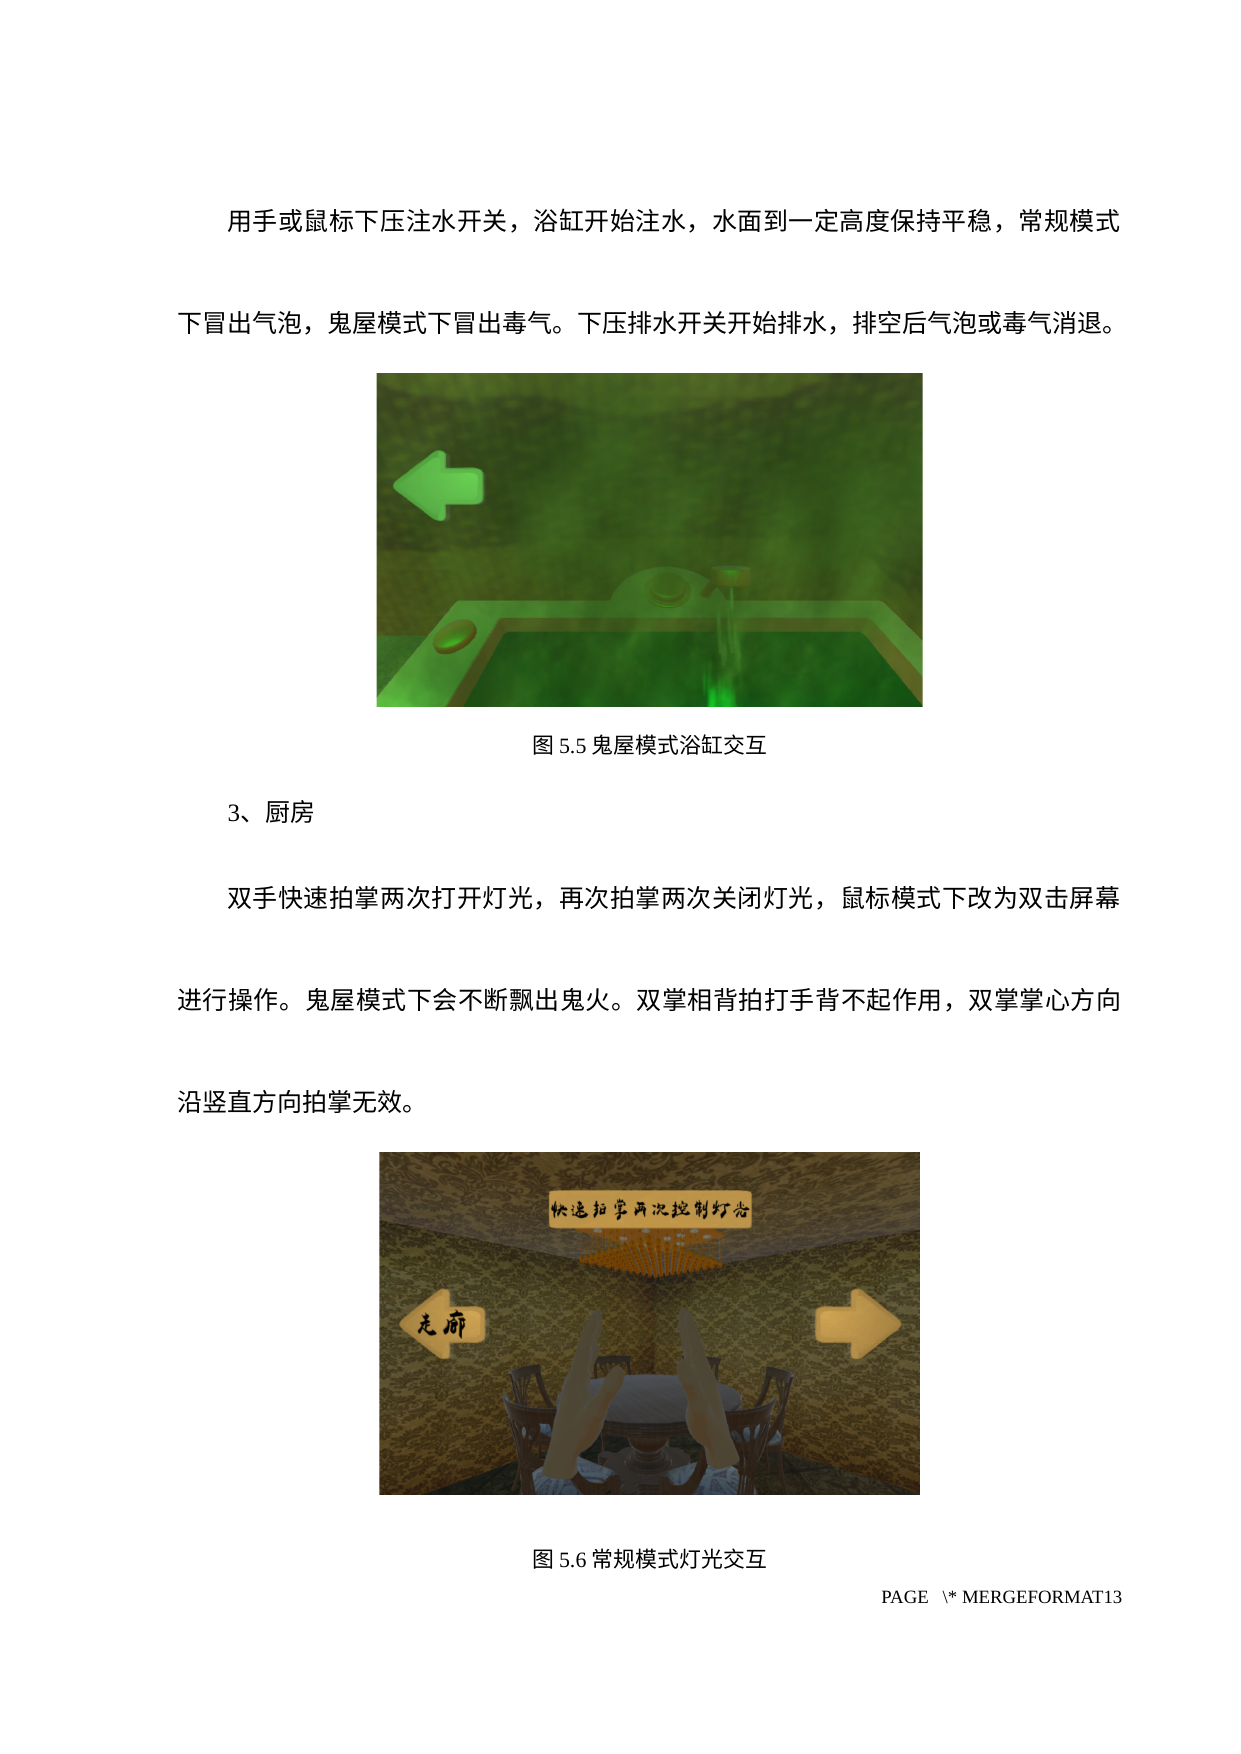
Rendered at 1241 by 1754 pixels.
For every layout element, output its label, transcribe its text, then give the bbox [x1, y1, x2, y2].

text 图5.6 常规模式灯光交互 [177, 1541, 1122, 1575]
picture [379, 1152, 920, 1495]
text 双手快速拍掌两次打开灯光，再次拍掌两次关闭灯光，鼠标模式下改为双击屏幕进行操作。鬼屋模式下会不断飘出鬼火。双掌相背拍打手背不起作用，双掌掌心方向沿竖直方向拍掌无效。 [177, 863, 1122, 1135]
picture [376, 373, 923, 707]
list 厨房 [177, 777, 1122, 845]
text 图5.5 鬼屋模式浴缸交互 [177, 727, 1122, 761]
text 用手或鼠标下压注水开关，浴缸开始注水，水面到一定高度保持平稳，常规模式下冒出气泡，鬼屋模式下冒出毒气。下压排水开关开始排水，排空后气泡或毒气消退。 [177, 185, 1122, 355]
